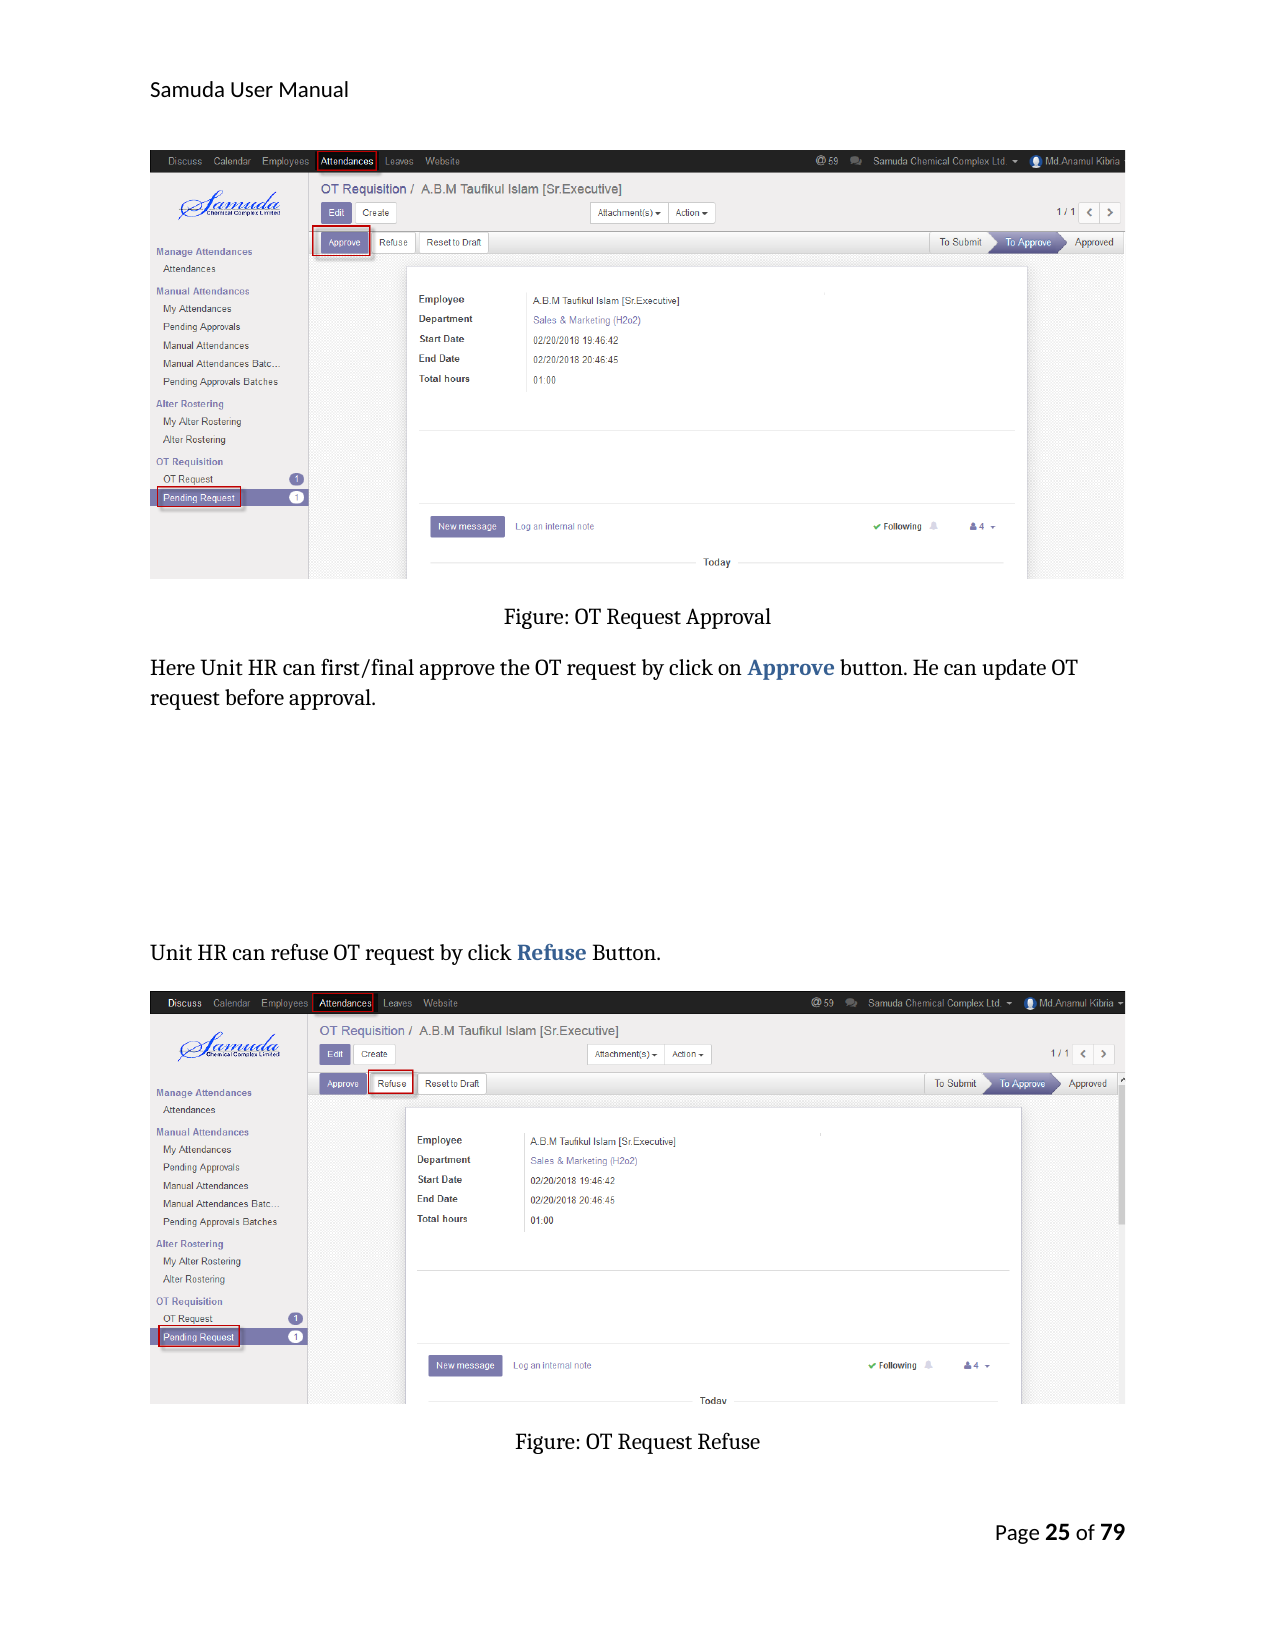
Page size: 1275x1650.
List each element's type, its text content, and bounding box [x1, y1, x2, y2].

text Figure: OT Request Approval [150, 604, 1125, 630]
picture [150, 991, 1125, 1404]
text Figure: OT Request Refuse [150, 1429, 1125, 1455]
text Unit HR can refuse OT request by click Refuse Button. [150, 940, 1125, 967]
text Here Unit HR can first/final approve the OT request by click on Approve button. He can update OT request before approval. [150, 655, 1125, 711]
picture [150, 150, 1125, 579]
